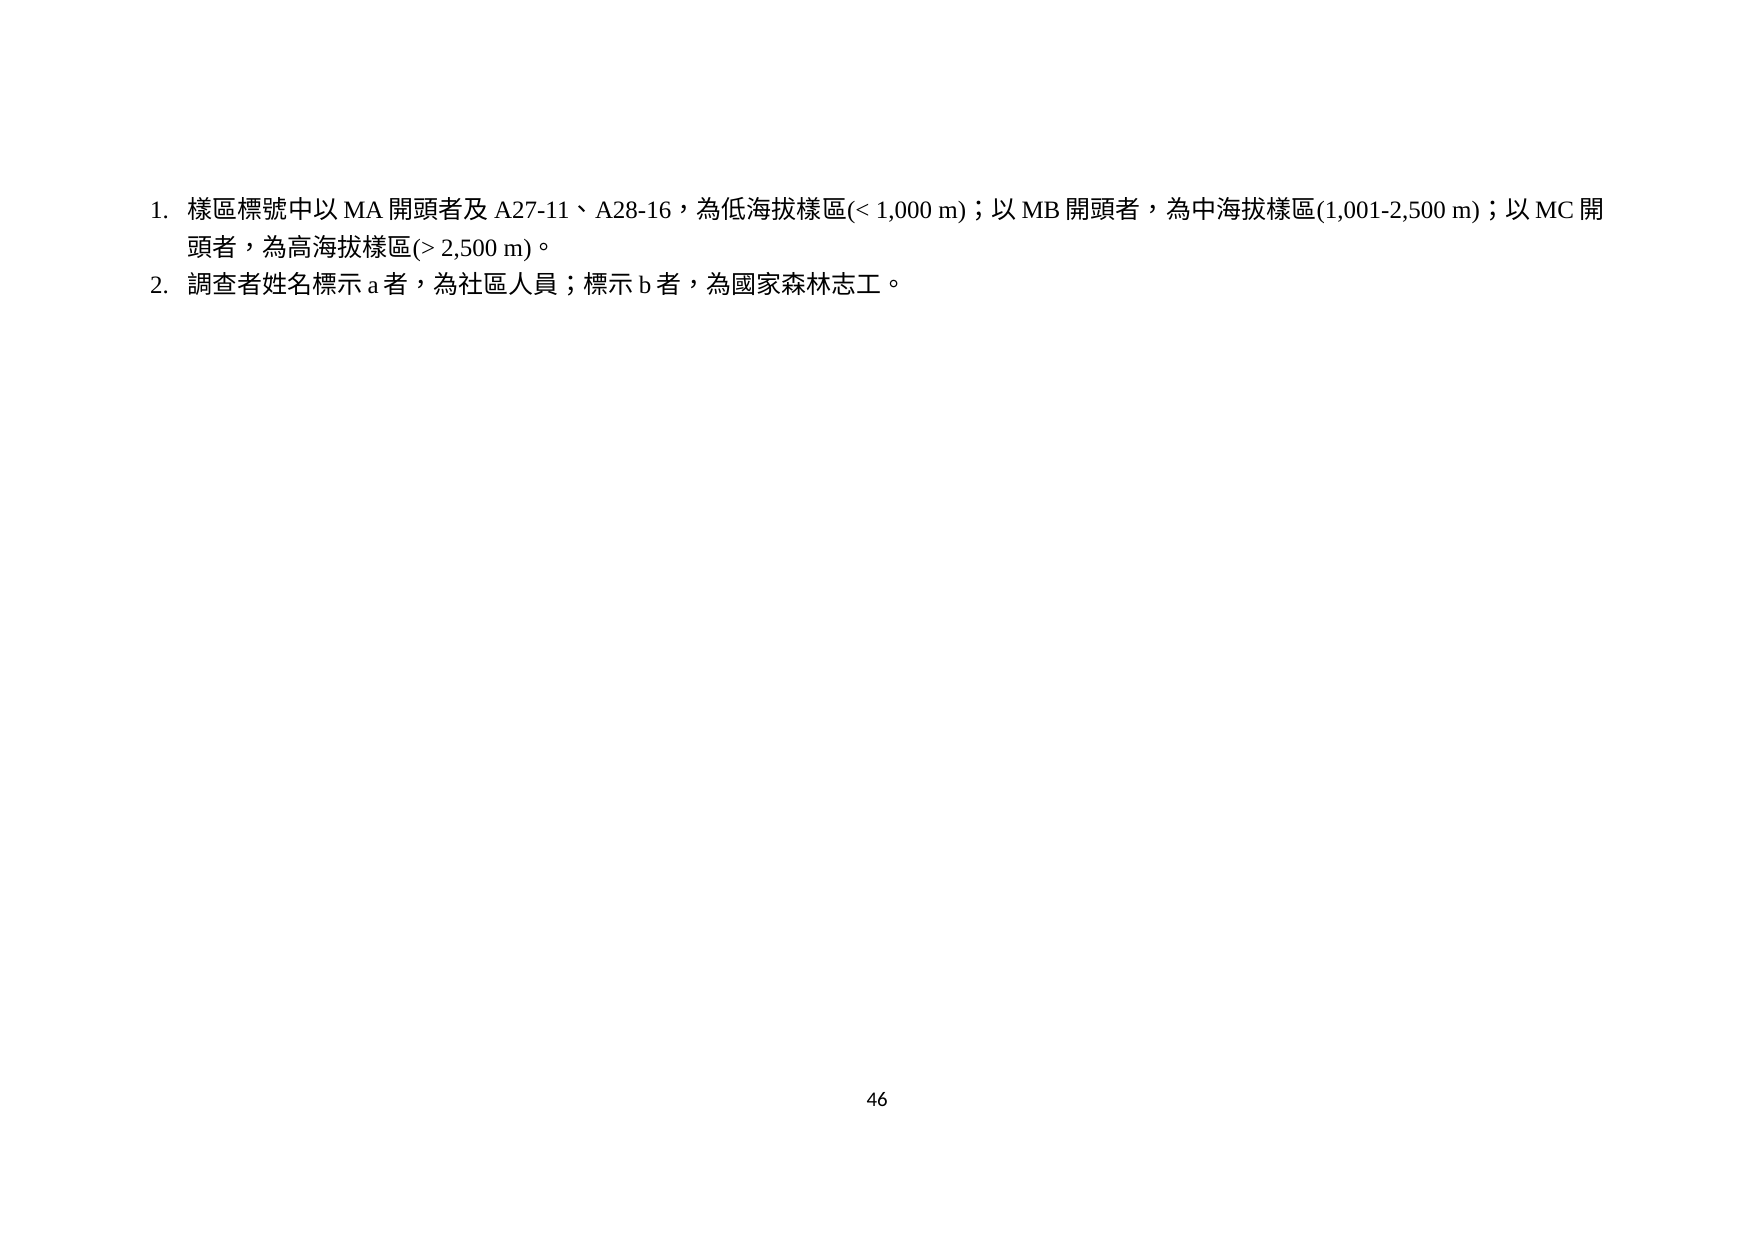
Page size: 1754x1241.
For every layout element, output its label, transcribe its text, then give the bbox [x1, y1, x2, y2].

list 樣區標號中以MA開頭者及A27-11、A28-16，為低海拔樣區(< 1,000 m)；以MB開頭者，為中海拔樣區(1,001-2,500 m)；以MC開頭者，為高海拔樣區(> 2,500 m)。 [150, 189, 1604, 264]
list 調查者姓名標示a者，為社區人員；標示b者，為國家森林志工。 [150, 264, 1604, 301]
